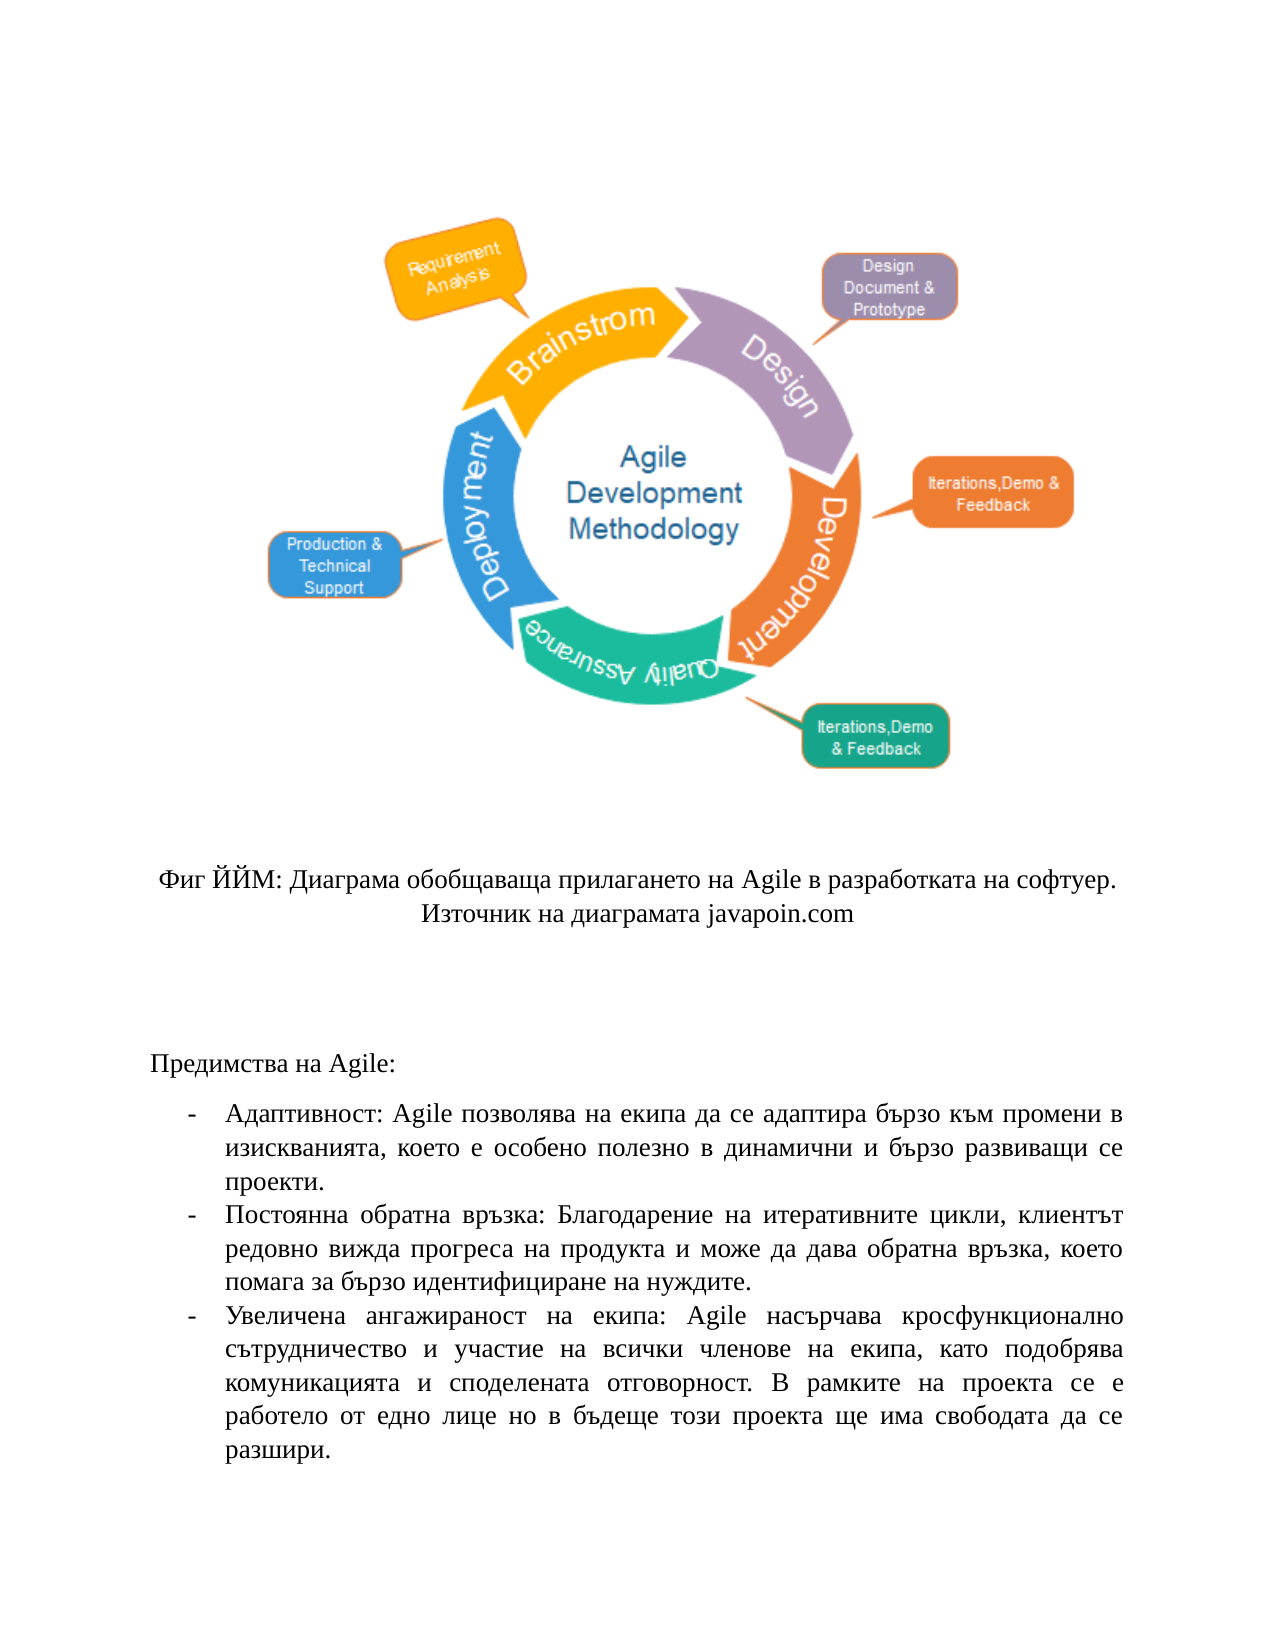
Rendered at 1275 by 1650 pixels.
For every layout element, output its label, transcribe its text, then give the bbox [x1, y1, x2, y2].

picture [193, 200, 1082, 844]
list Увеличена ангажираност на екипа: Agile насърчава кросфункционално сътрудничество и участие на всички членове на екипа, като подобрява комуникацията и споделената отговорност. В рамките на проекта се е работело от едно лице но в бъдеще този проекта ще има свободата да се разшири. [187, 1299, 1125, 1464]
text Фиг ЙЙМ: Диаграма обобщаваща прилагането на Agile в разработката на софтуер. Източник на диаграмата javapoin.com [150, 863, 1125, 928]
list Адаптивност: Agile позволява на екипа да се адаптира бързо към промени в изискванията, което е особено полезно в динамични и бързо развиващи се проекти. [187, 1097, 1125, 1196]
list Постоянна обратна връзка: Благодарение на итеративните цикли, клиентът редовно вижда прогреса на продукта и може да дава обратна връзка, което помага за бързо идентифициране на нуждите. [187, 1198, 1125, 1296]
text Предимства на Agile: [150, 1047, 1125, 1078]
